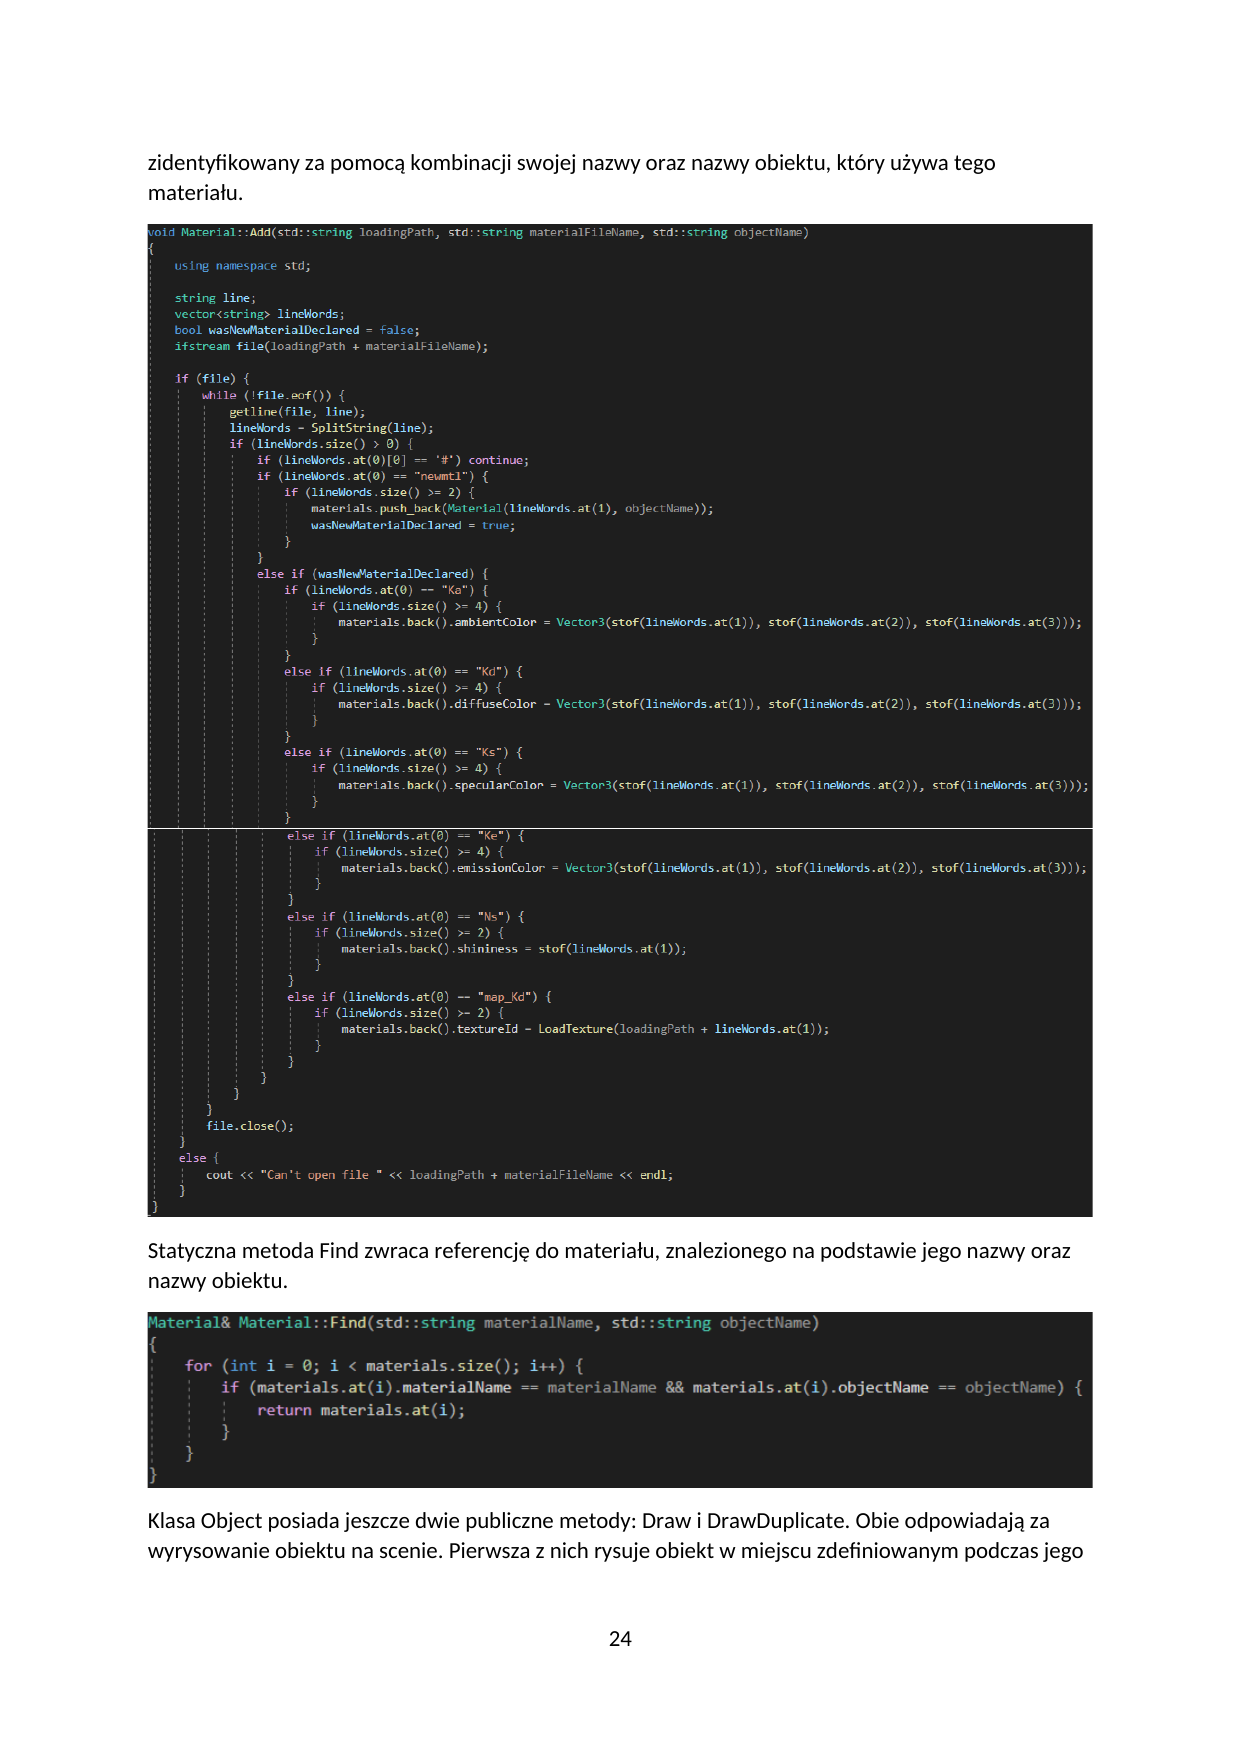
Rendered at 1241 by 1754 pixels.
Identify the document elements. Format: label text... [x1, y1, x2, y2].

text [148, 148, 1093, 206]
text Statyczna metoda Find zwraca referencję do materiału, znalezionego na podstawie jego nazwy oraz nazwy obiektu. [148, 1236, 1093, 1294]
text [148, 1506, 1093, 1565]
picture [147, 1312, 1093, 1488]
picture [147, 224, 1093, 828]
picture [147, 829, 1093, 1217]
